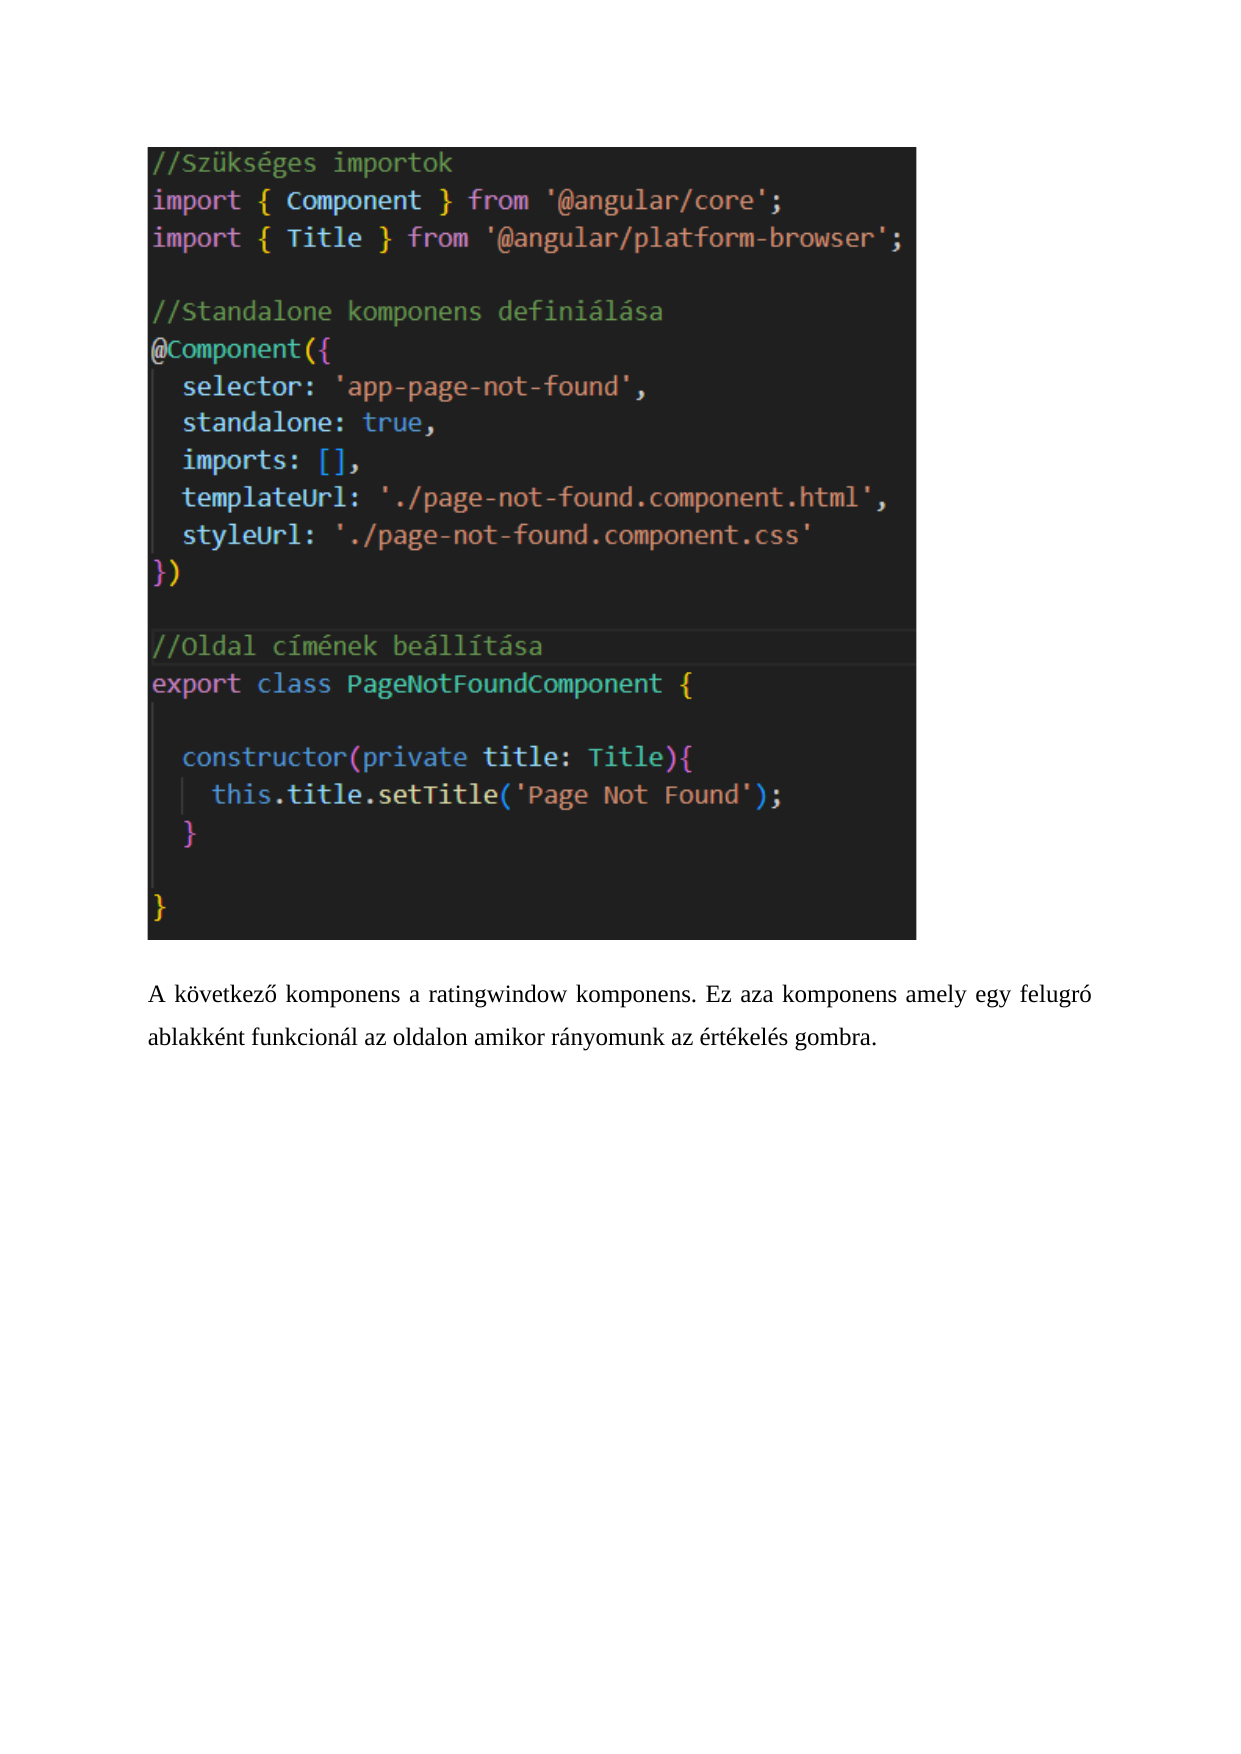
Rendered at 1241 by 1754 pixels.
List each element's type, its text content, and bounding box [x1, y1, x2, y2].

text A következő komponens a ratingwindow komponens. Ez aza komponens amely egy felugró ablakként funkcionál az oldalon amikor rányomunk az értékelés gombra. [148, 979, 1093, 1051]
picture [147, 147, 917, 940]
